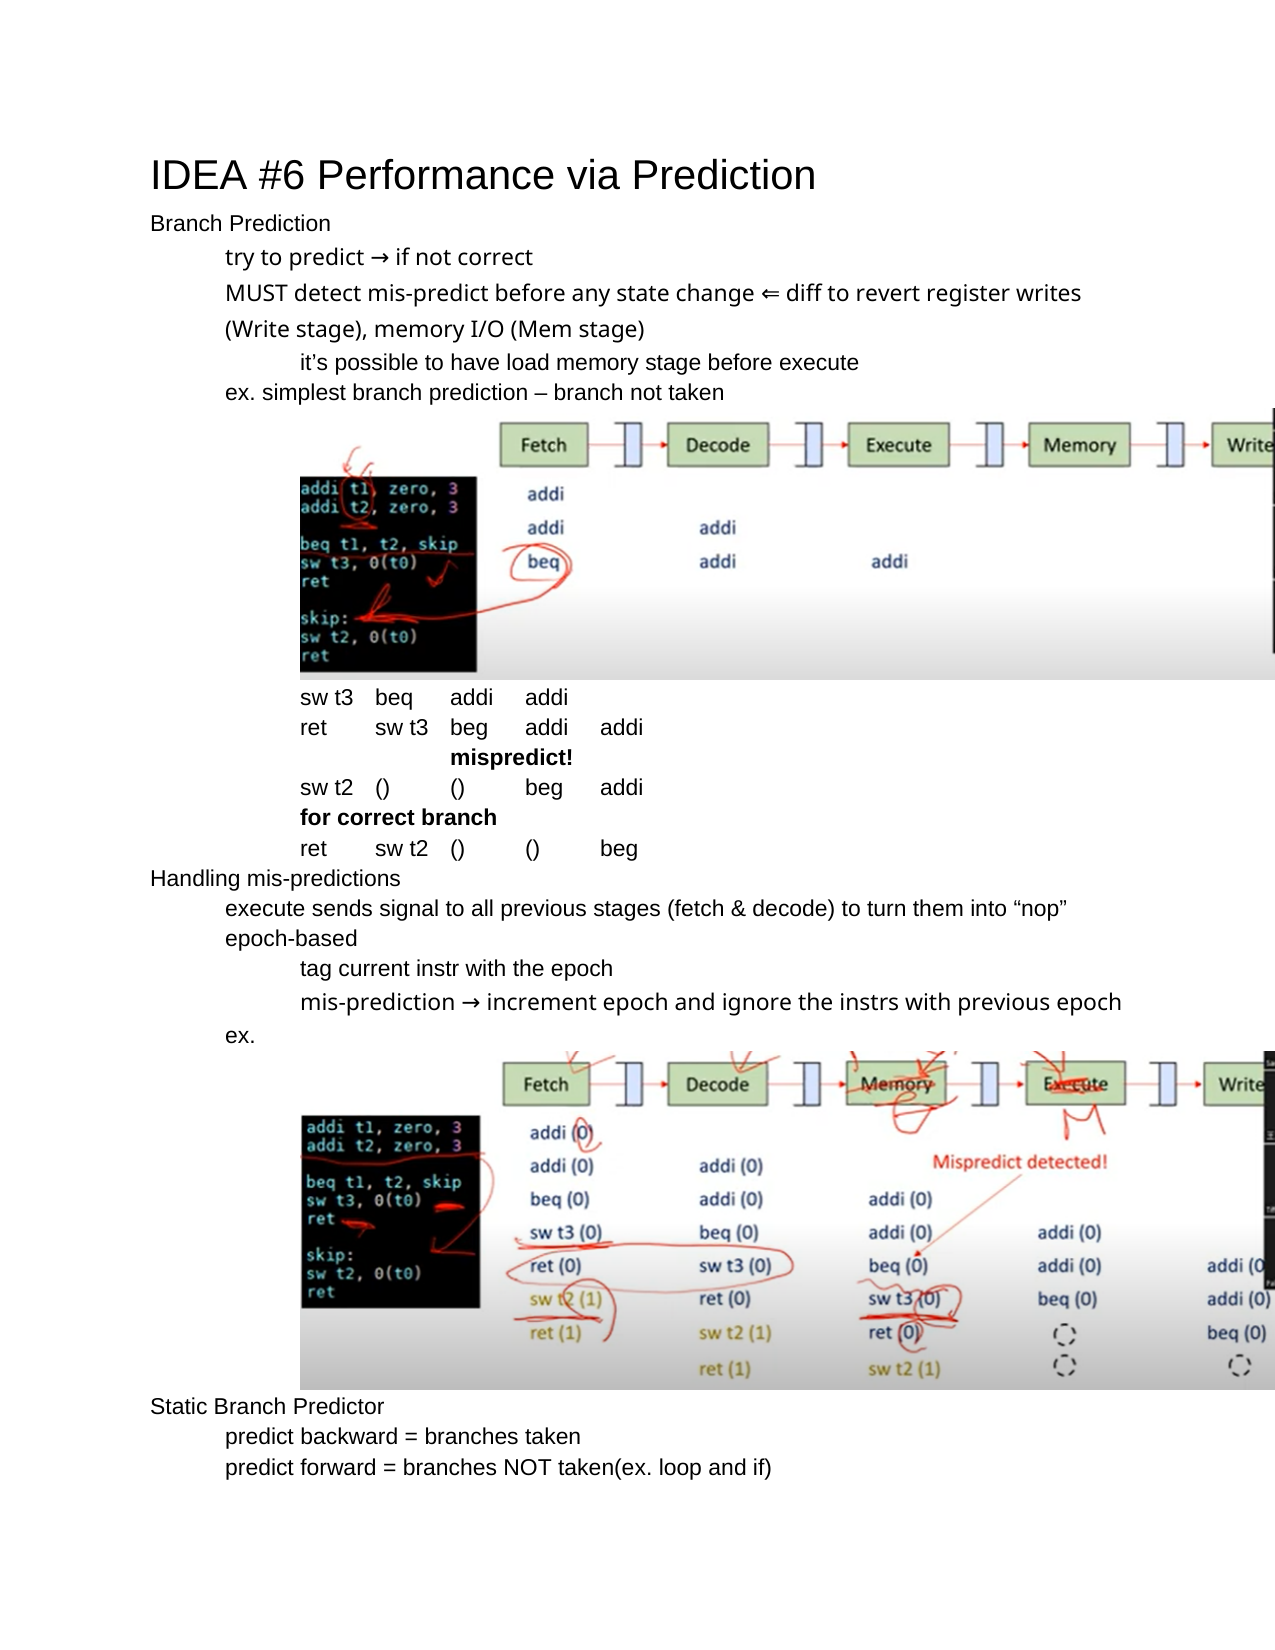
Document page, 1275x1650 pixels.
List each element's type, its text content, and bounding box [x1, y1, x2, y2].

picture [300, 1051, 1275, 1390]
text sw t2 () () beg addi [300, 774, 1125, 801]
text predict forward = branches NOT taken(ex. loop and if) [225, 1453, 1125, 1480]
text execute sends signal to all previous stages (fetch & decode) to turn them into “nop” [225, 895, 1125, 921]
text mispredict! [300, 744, 1125, 770]
text ex. simplest branch prediction – branch not taken [225, 379, 1125, 405]
text Branch Prediction [150, 210, 1125, 237]
text for correct branch [300, 804, 1125, 831]
subtitle IDEA #6 Performance via Prediction [150, 150, 1125, 198]
text epoch-based [225, 925, 1125, 952]
picture [300, 408, 1275, 680]
text try to predict → if not correct [225, 241, 1125, 272]
text mis-prediction → increment epoch and ignore the instrs with previous epoch [300, 986, 1125, 1017]
text predict backward = branches taken [225, 1423, 1125, 1450]
text sw t3 beq addi addi [300, 683, 1125, 710]
text ex. [225, 1022, 1125, 1048]
text tag current instr with the epoch [300, 955, 1125, 982]
text ret sw t2 () () beg [300, 834, 1125, 861]
text Handling mis-predictions [150, 865, 1125, 891]
text Static Branch Predictor [150, 1393, 1125, 1419]
text it’s possible to have load memory stage before execute [300, 348, 1125, 375]
text MUST detect mis-predict before any state change ⇐ diff to revert register writes (Write stage), memory I/O (Mem stage) [225, 277, 1125, 344]
text ret sw t3 beg addi addi [300, 714, 1125, 740]
